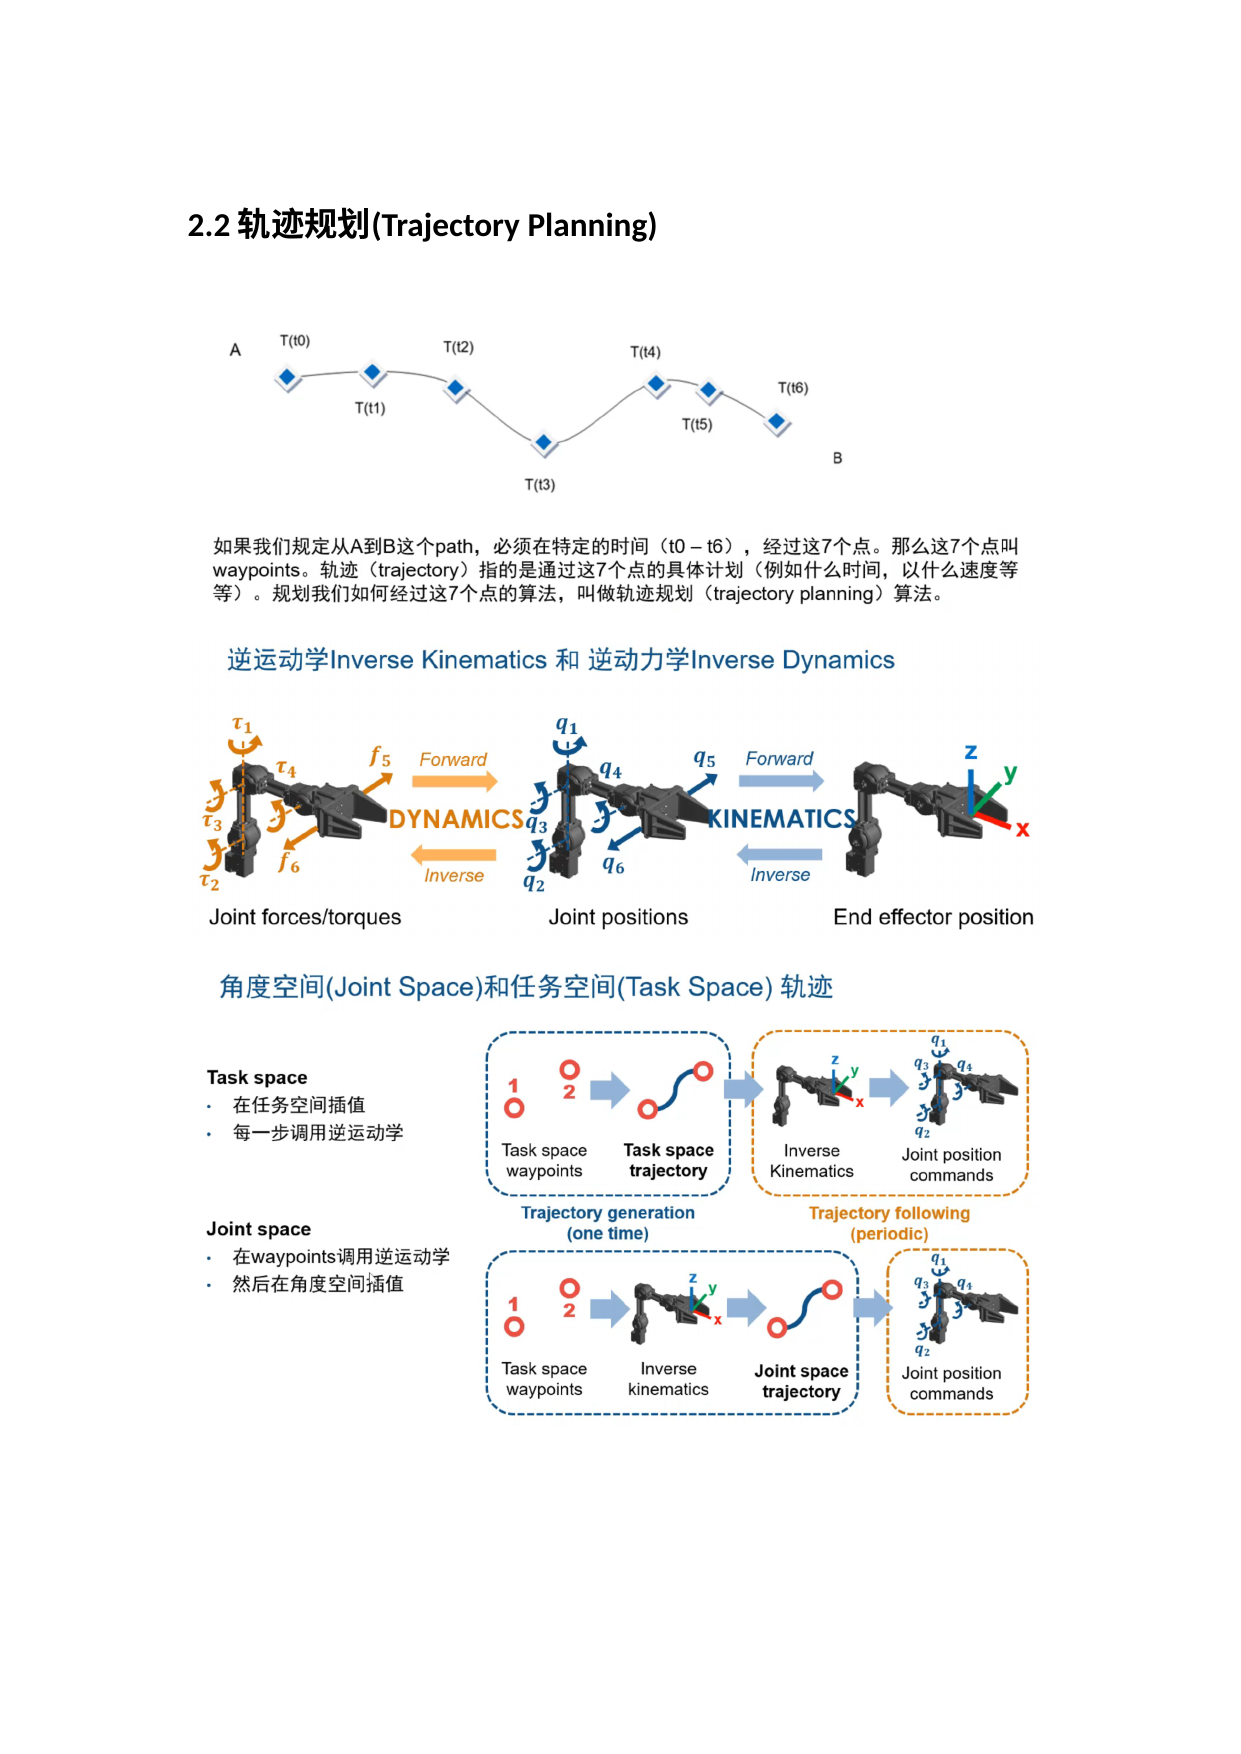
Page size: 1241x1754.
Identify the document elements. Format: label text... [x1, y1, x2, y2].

picture [187, 640, 1051, 942]
subtitle 2.2 轨迹规划(Trajectory Planning) [187, 189, 1053, 254]
picture [187, 315, 1051, 619]
picture [187, 965, 1051, 1426]
